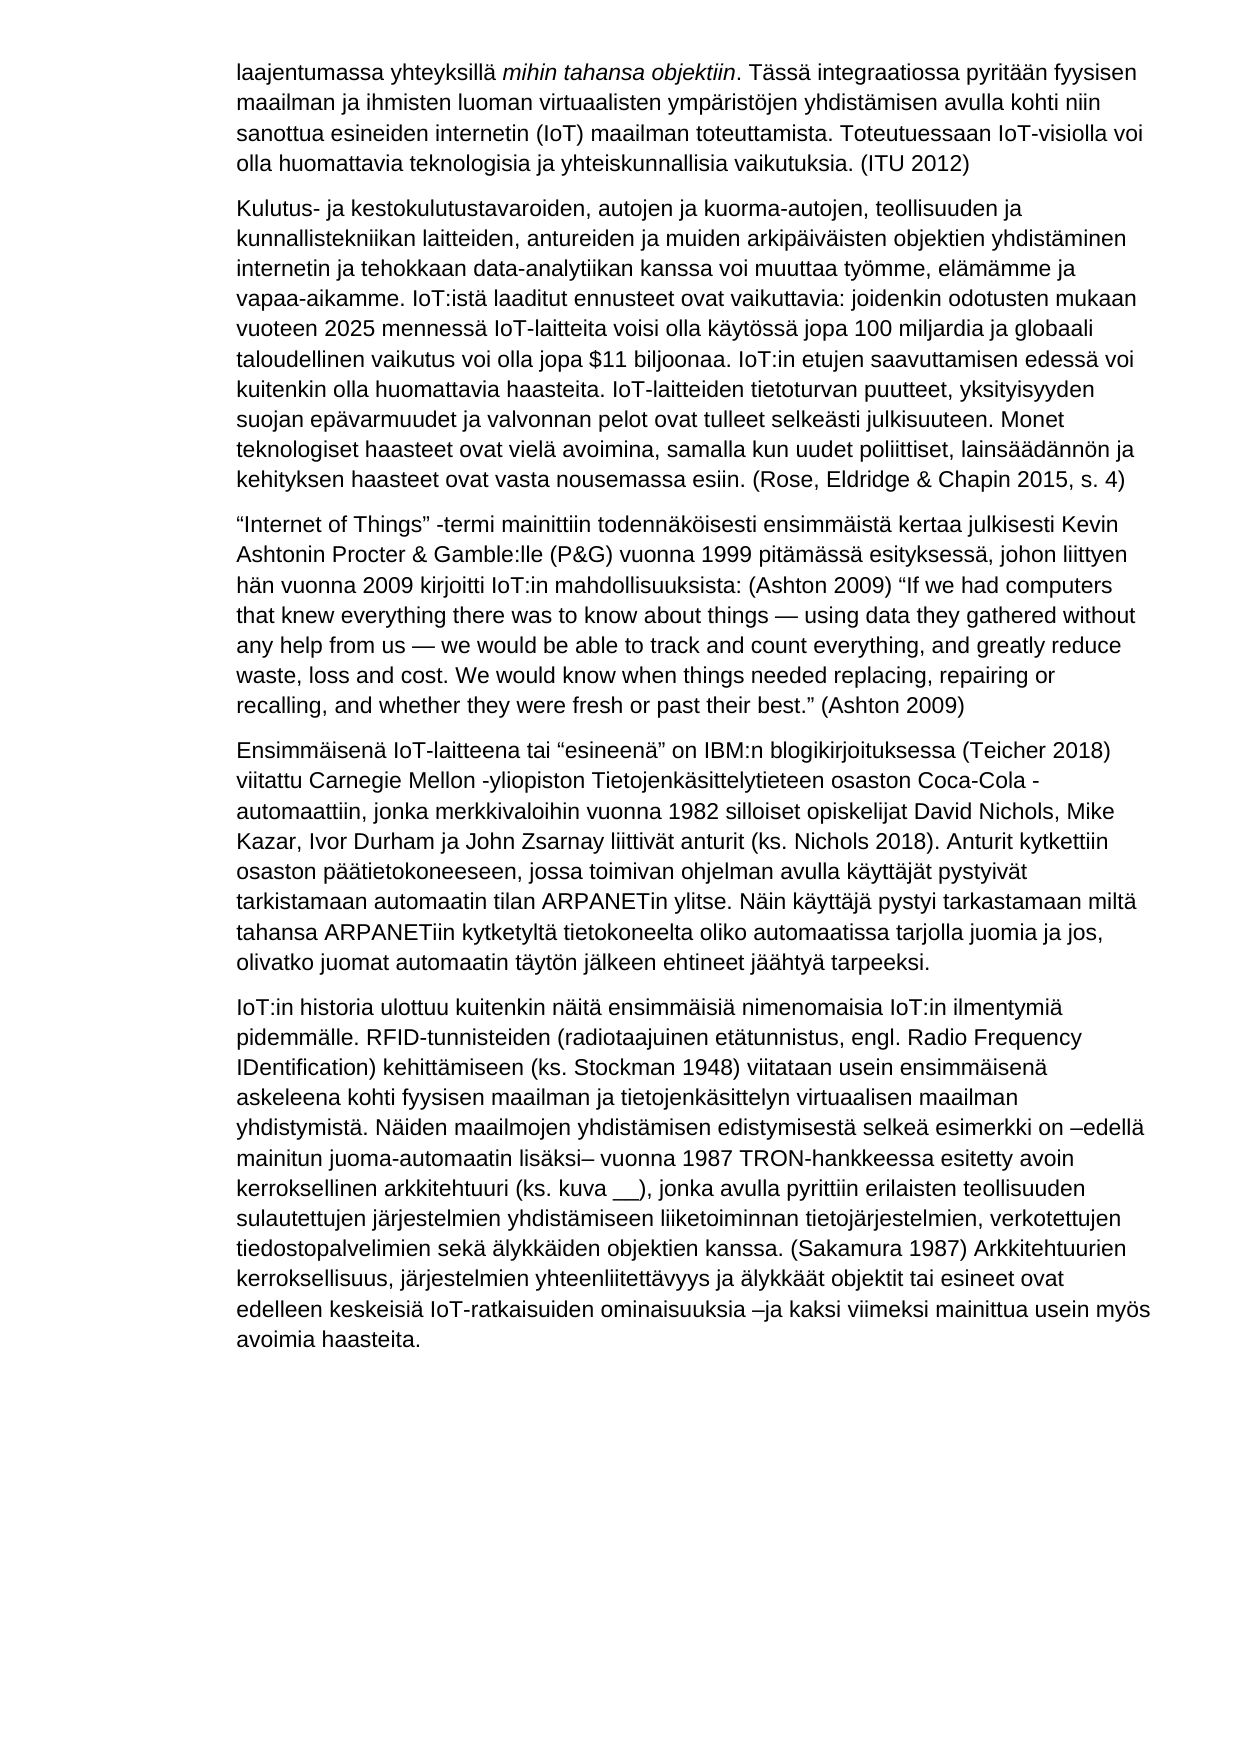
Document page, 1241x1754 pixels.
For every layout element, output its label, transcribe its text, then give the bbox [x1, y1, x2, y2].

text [236, 59, 1152, 176]
text Ensimmäisenä IoT-laitteena tai “esineenä” on IBM:n blogikirjoituksessa (Teicher 2018) viitattu Carnegie Mellon -yliopiston Tietojenkäsittelytieteen osaston Coca-Cola -automaattiin, jonka merkkivaloihin vuonna 1982 silloiset opiskelijat David Nichols, Mike Kazar, Ivor Durham ja John Zsarnay liittivät anturit (ks. Nichols 2018). Anturit kytkettiin osaston päätietokoneeseen, jossa toimivan ohjelman avulla käyttäjät pystyivät tarkistamaan automaatin tilan ARPANETin ylitse. Näin käyttäjä pystyi tarkastamaan miltä tahansa ARPANETiin kytketyltä tietokoneelta oliko automaatissa tarjolla juomia ja jos, olivatko juomat automaatin täytön jälkeen ehtineet jäähtyä tarpeeksi. [236, 737, 1152, 975]
text Kulutus- ja kestokulutustavaroiden, autojen ja kuorma-autojen, teollisuuden ja kunnallistekniikan laitteiden, antureiden ja muiden arkipäiväisten objektien yhdistäminen internetin ja tehokkaan data-analytiikan kanssa voi muuttaa työmme, elämämme ja vapaa-aikamme. IoT:istä laaditut ennusteet ovat vaikuttavia: joidenkin odotusten mukaan vuoteen 2025 mennessä IoT-laitteita voisi olla käytössä jopa 100 miljardia ja globaali taloudellinen vaikutus voi olla jopa $11 biljoonaa. IoT:in etujen saavuttamisen edessä voi kuitenkin olla huomattavia haasteita. IoT-laitteiden tietoturvan puutteet, yksityisyyden suojan epävarmuudet ja valvonnan pelot ovat tulleet selkeästi julkisuuteen. Monet teknologiset haasteet ovat vielä avoimina, samalla kun uudet poliittiset, lainsäädännön ja kehityksen haasteet ovat vasta nousemassa esiin. (Rose, Eldridge & Chapin 2015, s. 4) [236, 194, 1152, 493]
text “Internet of Things” -termi mainittiin todennäköisesti ensimmäistä kertaa julkisesti Kevin Ashtonin Procter & Gamble:lle (P&G) vuonna 1999 pitämässä esityksessä, johon liittyen hän vuonna 2009 kirjoitti IoT:in mahdollisuuksista: (Ashton 2009) “If we had computers that knew everything there was to know about things — using data they gathered without any help from us — we would be able to track and count everything, and greatly reduce waste, loss and cost. We would know when things needed replacing, repairing or recalling, and whether they were fresh or past their best.” (Ashton 2009) [236, 511, 1152, 719]
text IoT:in historia ulottuu kuitenkin näitä ensimmäisiä nimenomaisia IoT:in ilmentymiä pidemmälle. RFID-tunnisteiden (radiotaajuinen etätunnistus, engl. Radio Frequency IDentification) kehittämiseen (ks. Stockman 1948) viitataan usein ensimmäisenä askeleena kohti fyysisen maailman ja tietojenkäsittelyn virtuaalisen maailman yhdistymistä. Näiden maailmojen yhdistämisen edistymisestä selkeä esimerkki on –edellä mainitun juoma-automaatin lisäksi– vuonna 1987 TRON-hankkeessa esitetty avoin kerroksellinen arkkitehtuuri (ks. kuva __), jonka avulla pyrittiin erilaisten teollisuuden sulautettujen järjestelmien yhdistämiseen liiketoiminnan tietojärjestelmien, verkotettujen tiedostopalvelimien sekä älykkäiden objektien kanssa. (Sakamura 1987) Arkkitehtuurien kerroksellisuus, järjestelmien yhteenliitettävyys ja älykkäät objektit tai esineet ovat edelleen keskeisiä IoT-ratkaisuiden ominaisuuksia –ja kaksi viimeksi mainittua usein myös avoimia haasteita. [236, 993, 1152, 1352]
